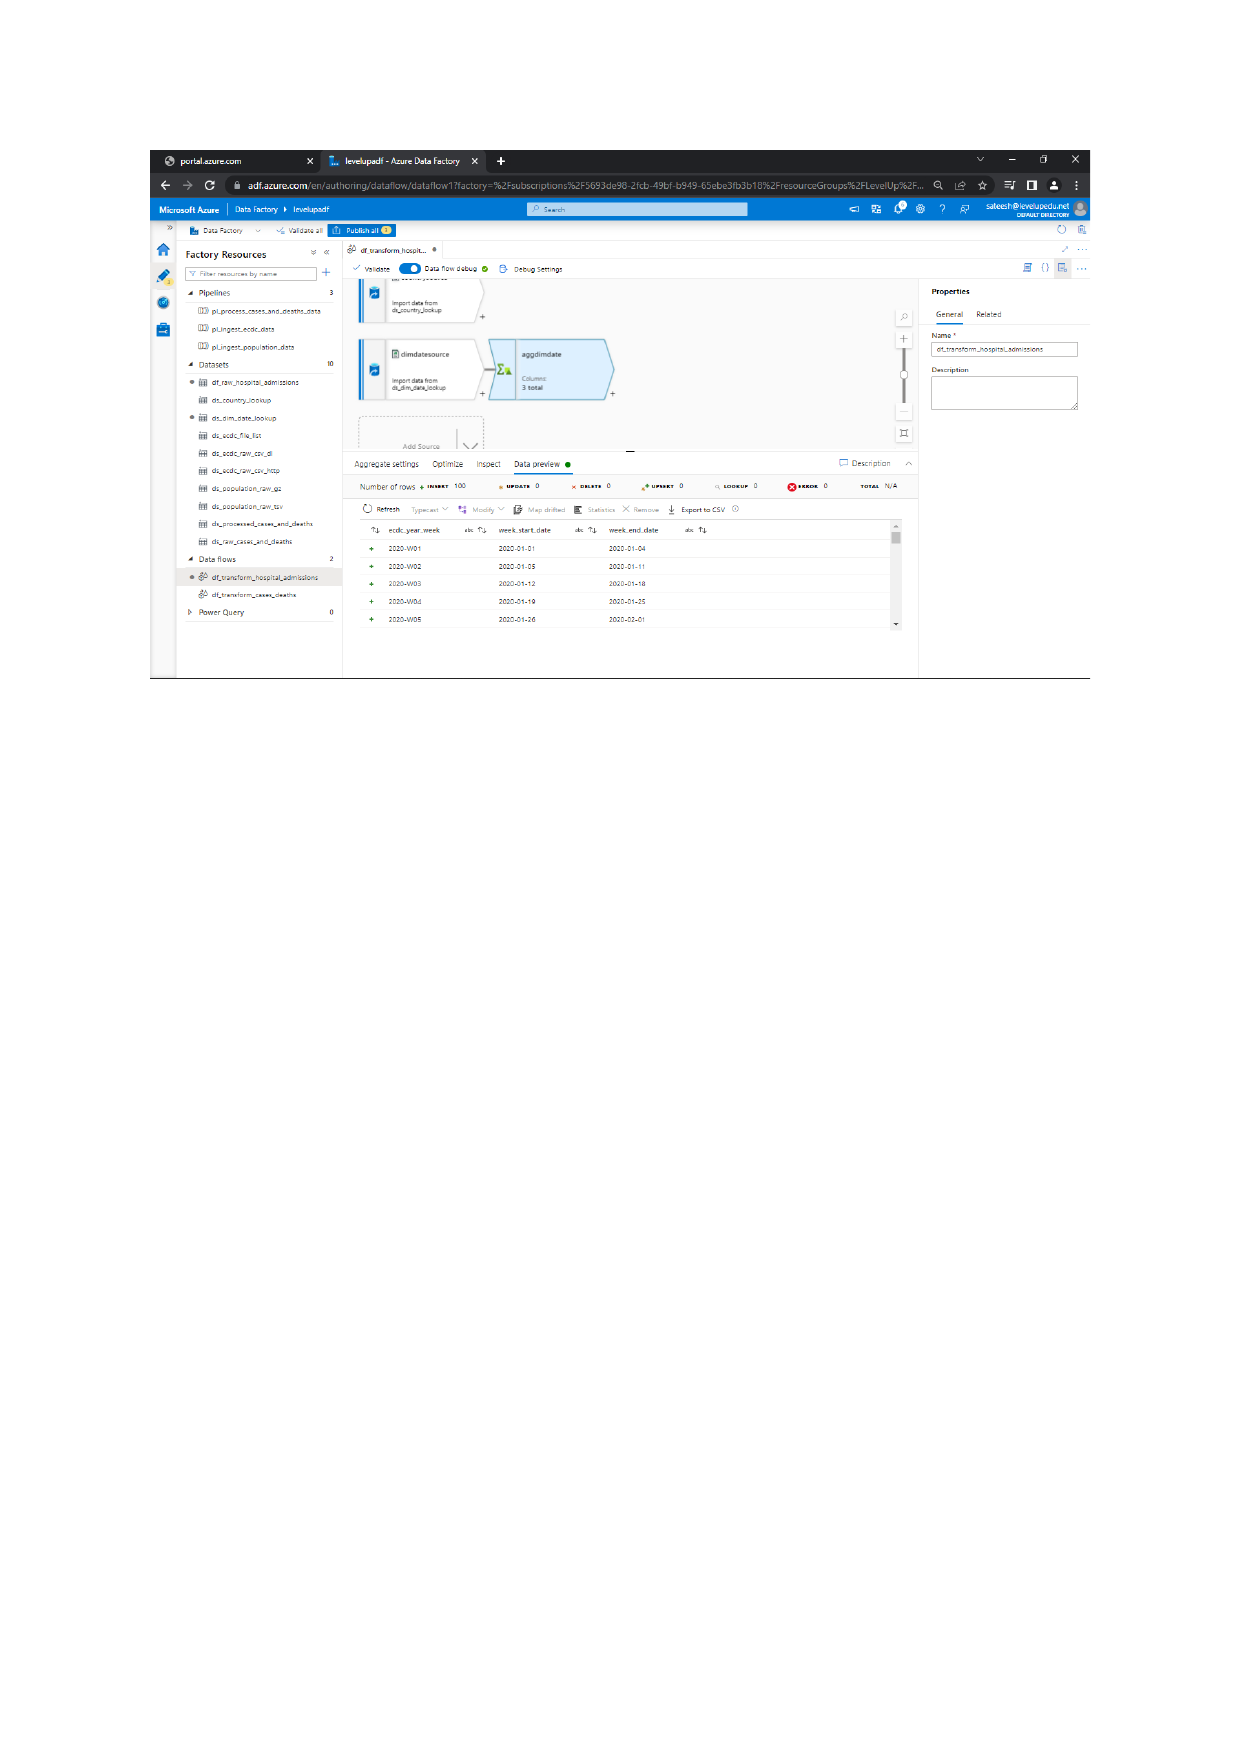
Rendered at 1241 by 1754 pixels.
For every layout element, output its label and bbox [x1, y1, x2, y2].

picture [150, 150, 1091, 679]
